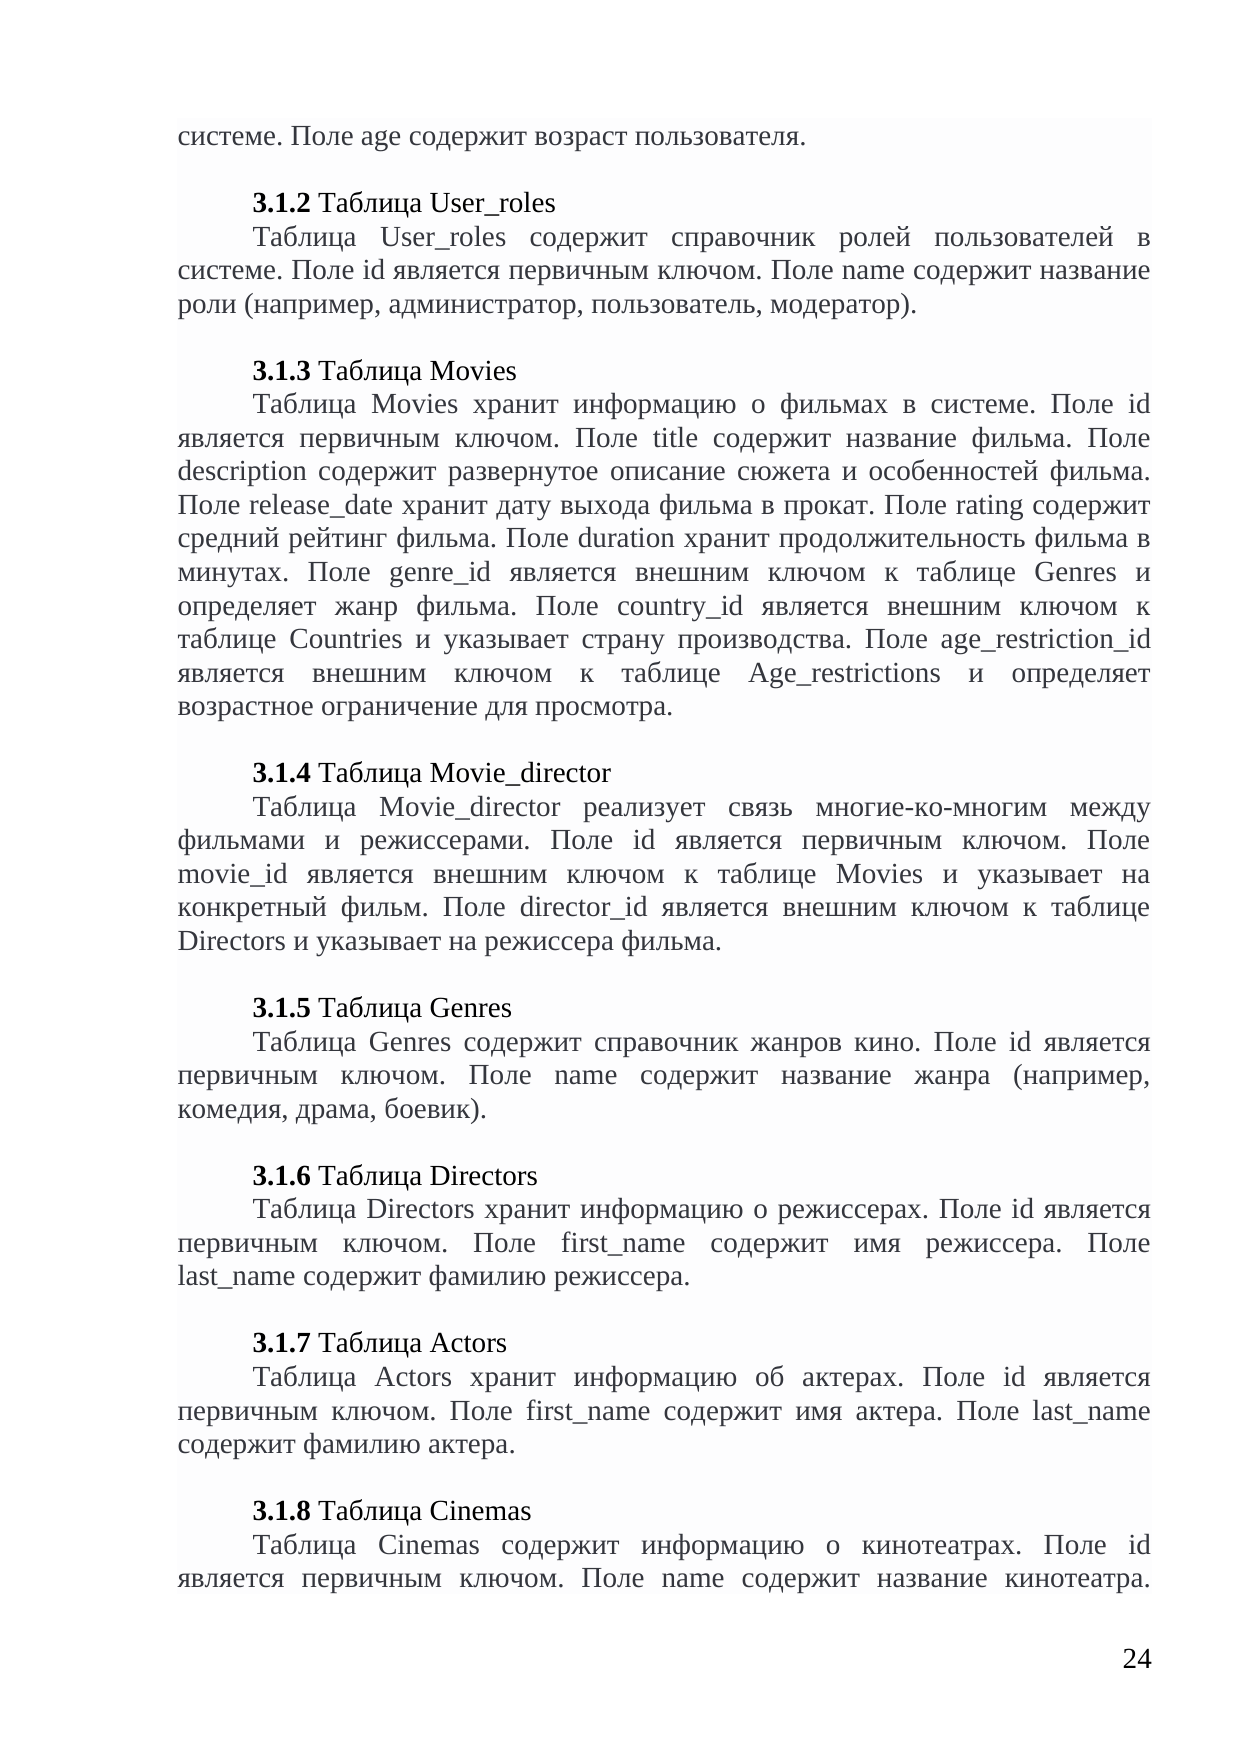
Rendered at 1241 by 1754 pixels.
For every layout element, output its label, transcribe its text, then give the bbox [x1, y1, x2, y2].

text 3.1.3 Таблица Movies [177, 353, 1152, 386]
text 3.1.2 Таблица User_roles [177, 185, 1152, 219]
text Таблица Genres содержит справочник жанров кино. Поле id является первичным ключом. Поле name содержит название жанра (например, комедия, драма, боевик). [177, 1024, 1152, 1124]
text Таблица Actors хранит информацию об актерах. Поле id является первичным ключом. Поле first_name содержит имя актера. Поле last_name содержит фамилию актера. [177, 1359, 1152, 1460]
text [177, 118, 1152, 152]
text 3.1.6 Таблица Directors [177, 1158, 1152, 1191]
text Таблица Directors хранит информацию о режиссерах. Поле id является первичным ключом. Поле first_name содержит имя режиссера. Поле last_name содержит фамилию режиссера. [177, 1191, 1152, 1292]
text 3.1.7 Таблица Actors [177, 1326, 1152, 1359]
text Таблица Movies хранит информацию о фильмах в системе. Поле id является первичным ключом. Поле title содержит название фильма. Поле description содержит развернутое описание сюжета и особенностей фильма. Поле release_date хранит дату выхода фильма в прокат. Поле rating содержит средний рейтинг фильма. Поле duration хранит продолжительность фильма в минутах. Поле genre_id является внешним ключом к таблице Genres и определяет жанр фильма. Поле country_id является внешним ключом к таблице Countries и указывает страну производства. Поле age_restriction_id является внешним ключом к таблице Age_restrictions и определяет возрастное ограничение для просмотра. [177, 386, 1152, 722]
text Таблица Movie_director реализует связь многие-ко-многим между фильмами и режиссерами. Поле id является первичным ключом. Поле movie_id является внешним ключом к таблице Movies и указывает на конкретный фильм. Поле director_id является внешним ключом к таблице Directors и указывает на режиссера фильма. [177, 789, 1152, 957]
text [177, 1527, 1152, 1594]
text Таблица User_roles содержит справочник ролей пользователей в системе. Поле id является первичным ключом. Поле name содержит название роли (например, администратор, пользователь, модератор). [177, 219, 1152, 319]
text 3.1.8 Таблица Cinemas [177, 1493, 1152, 1527]
text 3.1.5 Таблица Genres [177, 990, 1152, 1024]
text 3.1.4 Таблица Movie_director [177, 755, 1152, 789]
